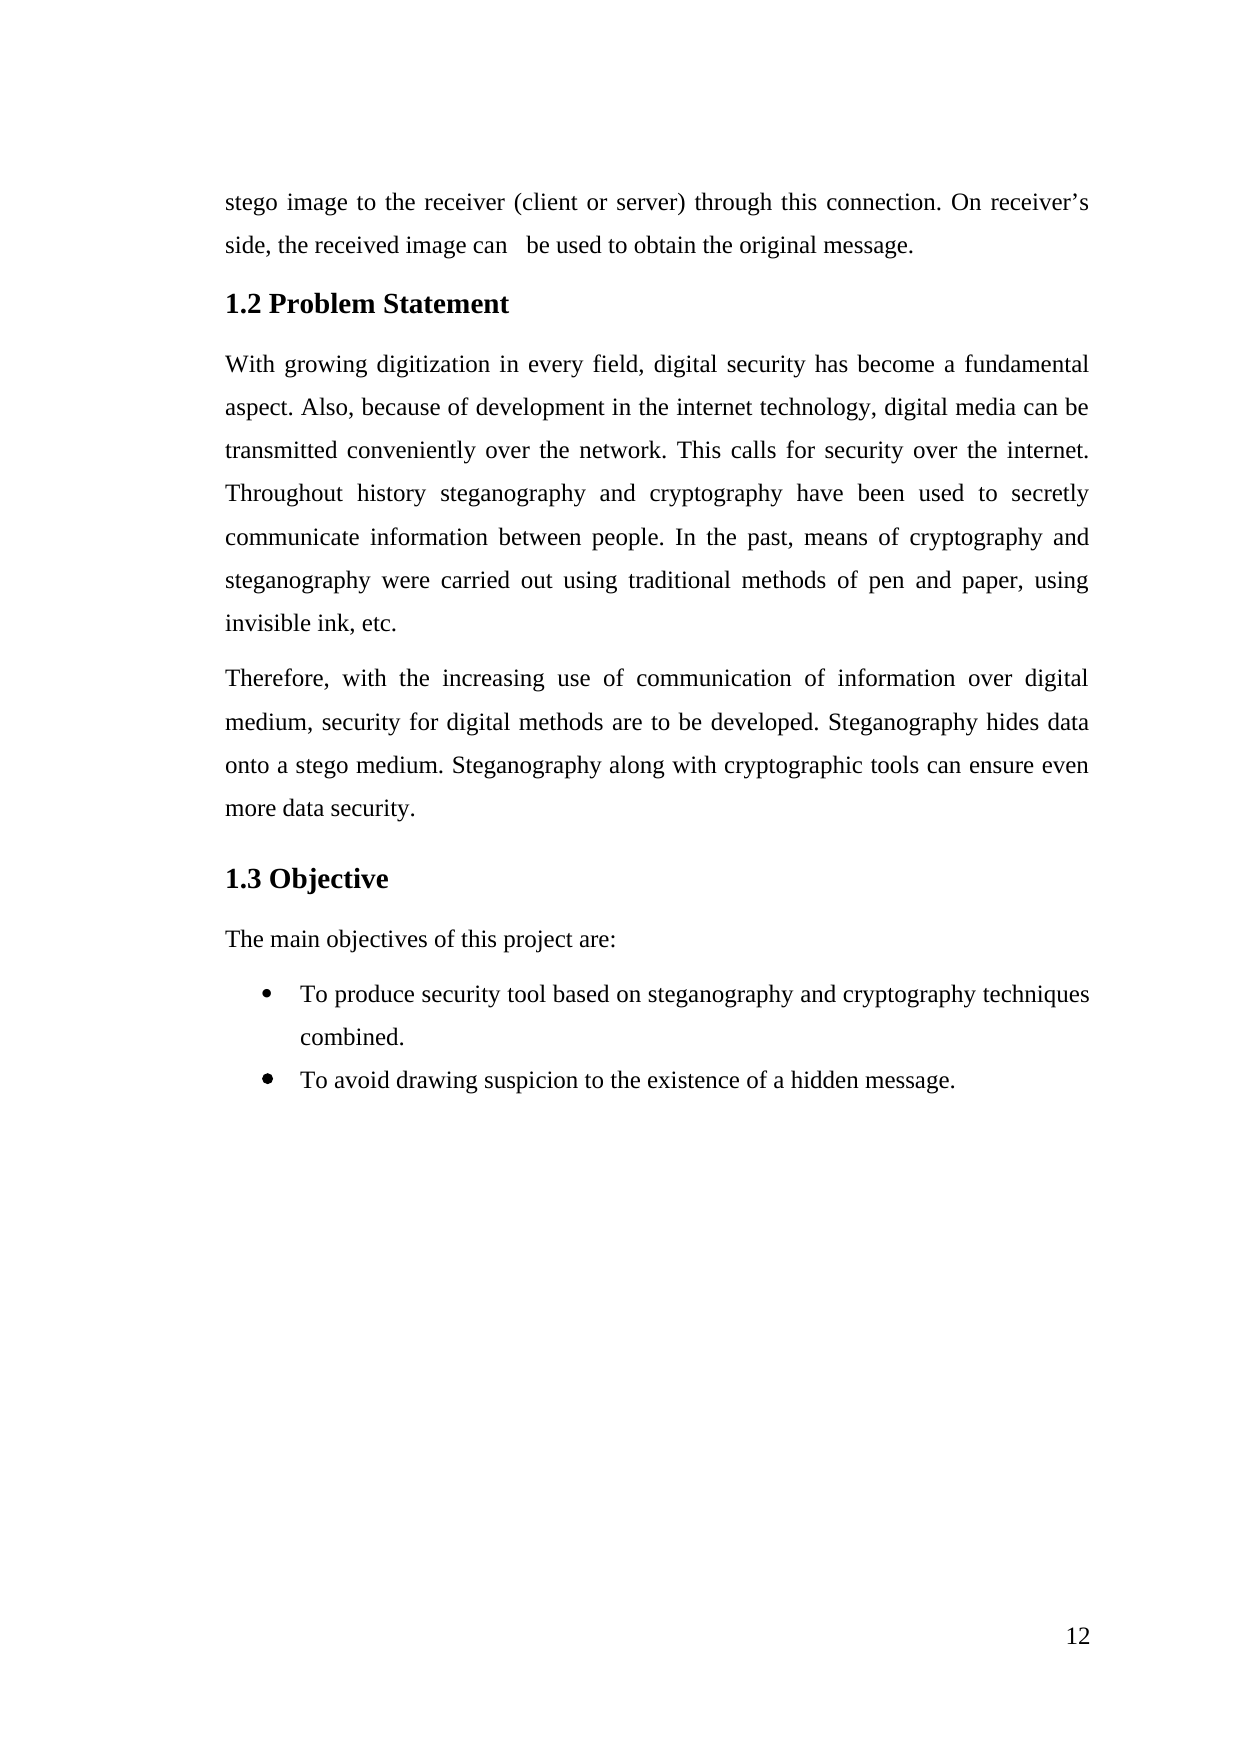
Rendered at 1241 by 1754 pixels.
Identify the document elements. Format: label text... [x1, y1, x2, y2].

text With growing digitization in every field, digital security has become a fundamental aspect. Also, because of development in the internet technology, digital media can be transmitted conveniently over the network. This calls for security over the internet. Throughout history steganography and cryptography have been used to secretly communicate information between people. In the past, means of cryptography and steganography were carried out using traditional methods of pen and paper, using invisible ink, etc. [225, 349, 1090, 637]
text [225, 187, 1090, 259]
text Therefore, with the increasing use of communication of information over digital medium, security for digital methods are to be developed. Steganography hides data onto a stego medium. Steganography along with cryptographic tools can ensure even more data security. [225, 663, 1090, 822]
list To avoid drawing suspicion to the existence of a hidden message. [262, 1066, 1090, 1095]
text The main objectives of this project are: [225, 924, 1090, 952]
subtitle Objective [225, 861, 1090, 894]
list To produce security tool based on steganography and cryptography techniques combined. [262, 979, 1090, 1051]
subtitle Problem Statement [225, 286, 1090, 320]
